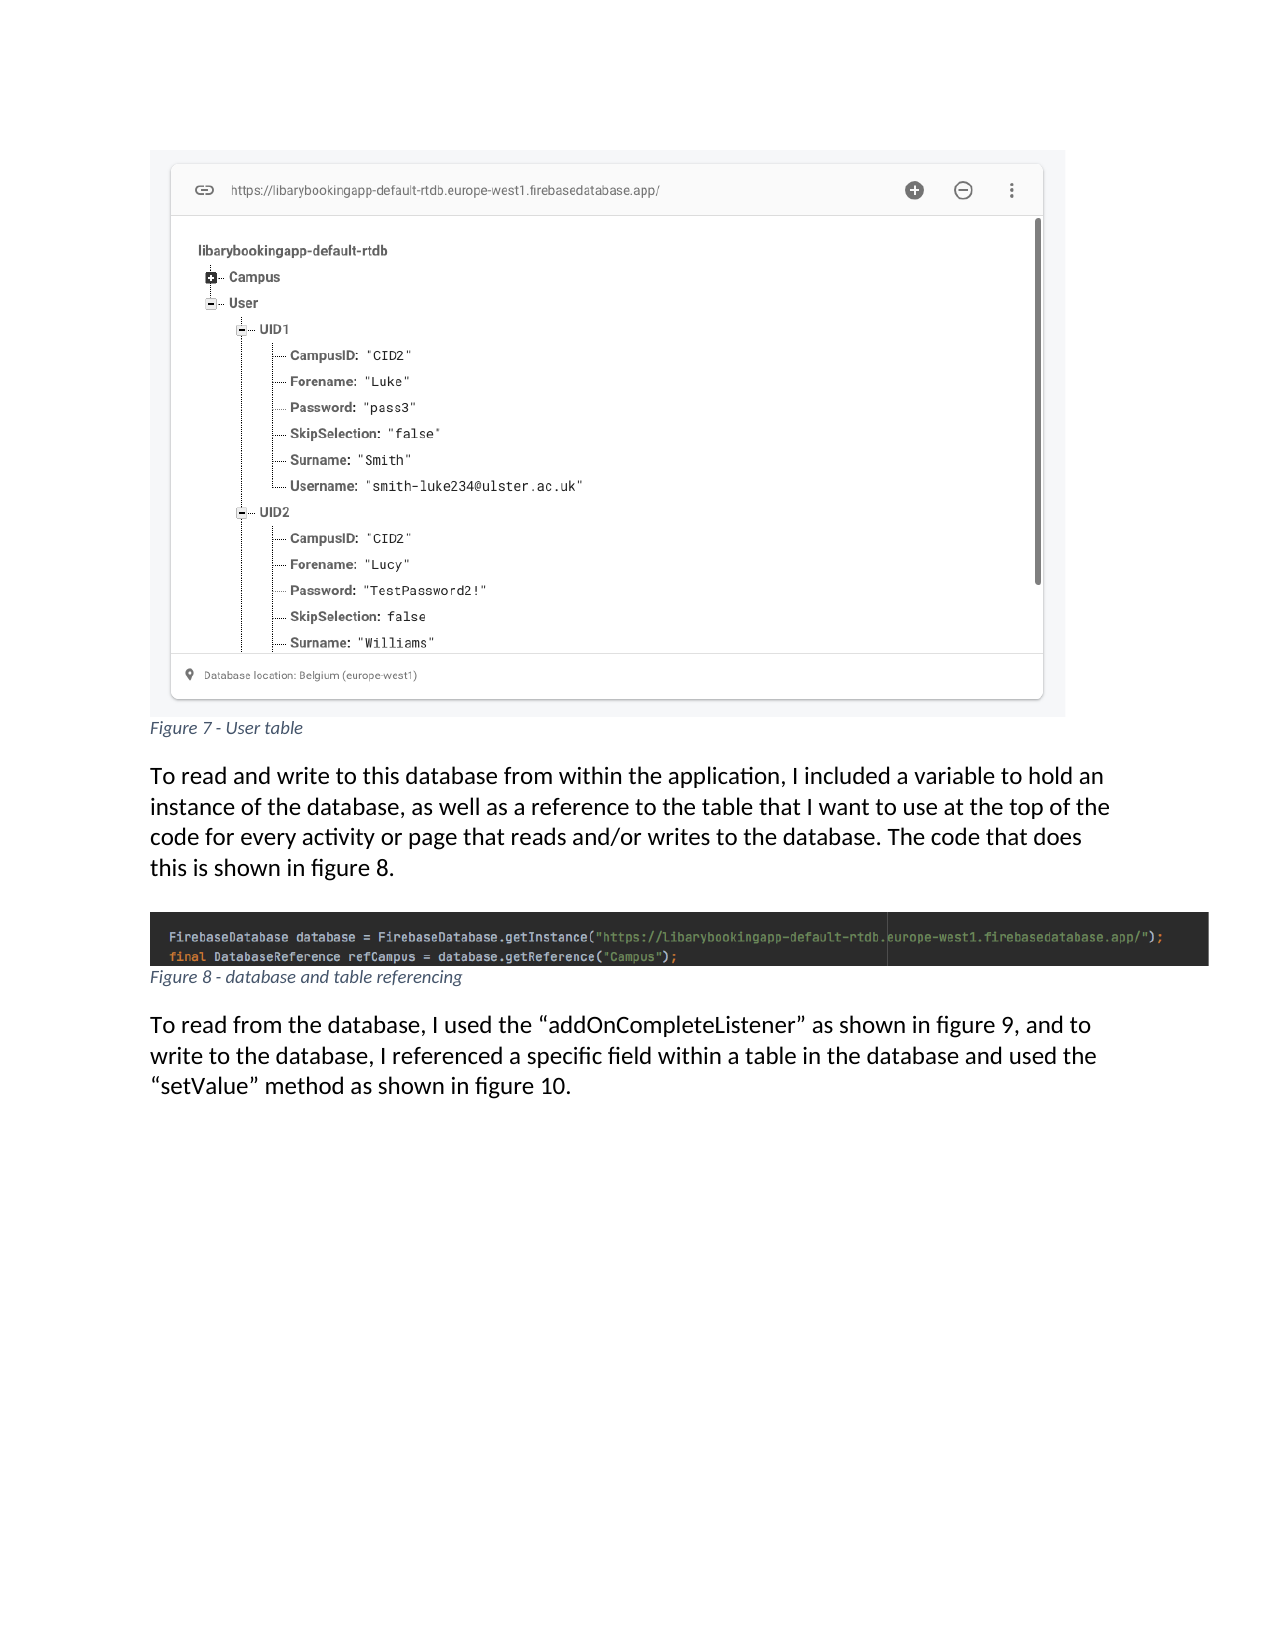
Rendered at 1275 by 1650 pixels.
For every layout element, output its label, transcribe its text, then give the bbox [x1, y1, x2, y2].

picture [150, 912, 1209, 966]
text To read and write to this database from within the application, I included a variable to hold an instance of the database, as well as a reference to the table that I want to use at the top of the code for every activity or page that reads and/or writes to the database. The code that does this is shown in figure 8. [150, 760, 1125, 882]
text To read from the database, I used the “addOnCompleteListener” as shown in figure 9, and to write to the database, I referenced a specific field within a table in the database and used the “setValue” method as shown in figure 10. [150, 1009, 1125, 1101]
picture [150, 150, 1066, 717]
